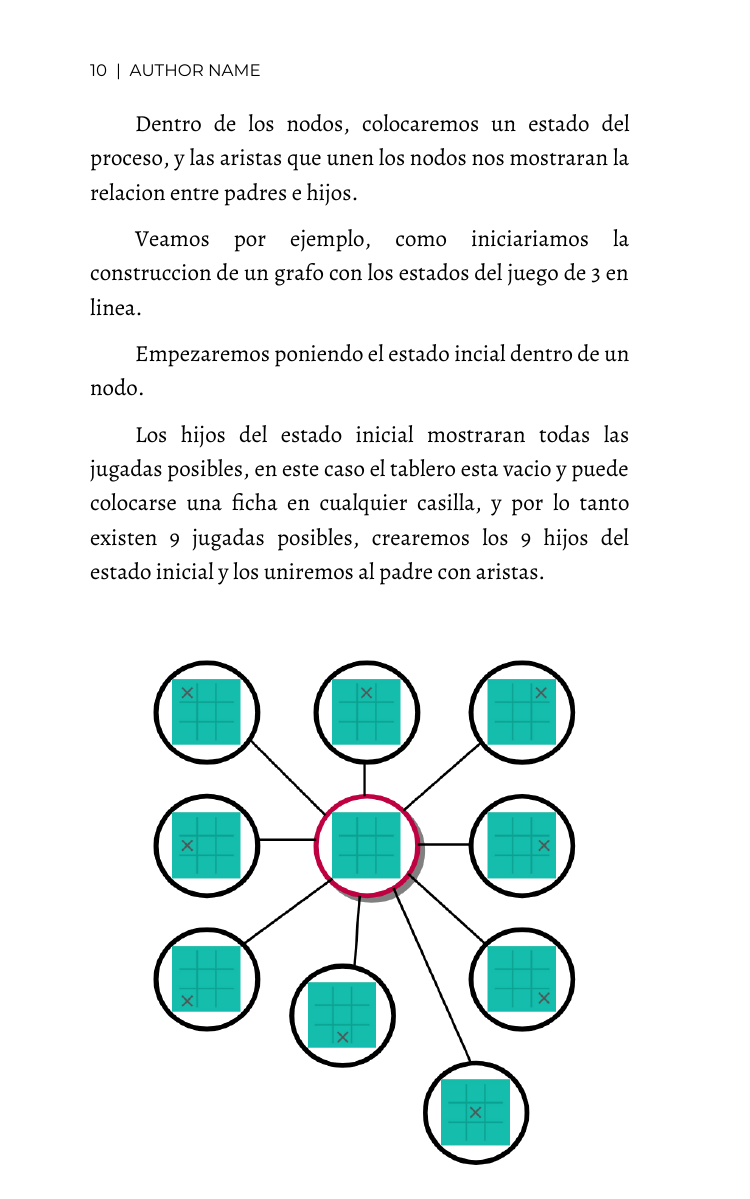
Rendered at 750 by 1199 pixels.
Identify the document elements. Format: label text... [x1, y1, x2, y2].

picture [137, 649, 583, 1166]
text Dentro de los nodos, colocaremos un estado del proceso, y las aristas que unen los nodos nos mostraran la relacion entre padres e hijos. [90, 108, 630, 208]
text Veamos por ejemplo, como iniciariamos la construccion de un grafo con los estados del juego de 3 en linea. [90, 223, 630, 323]
text Empezaremos poniendo el estado incial dentro de un nodo. [90, 338, 630, 403]
text Los hijos del estado inicial mostraran todas las jugadas posibles, en este caso el tablero esta vacio y puede colocarse una ficha en cualquier casilla, y por lo tanto existen 9 jugadas posibles, crearemos los 9 hijos del estado inicial y los uniremos al padre con aristas. [90, 419, 630, 587]
